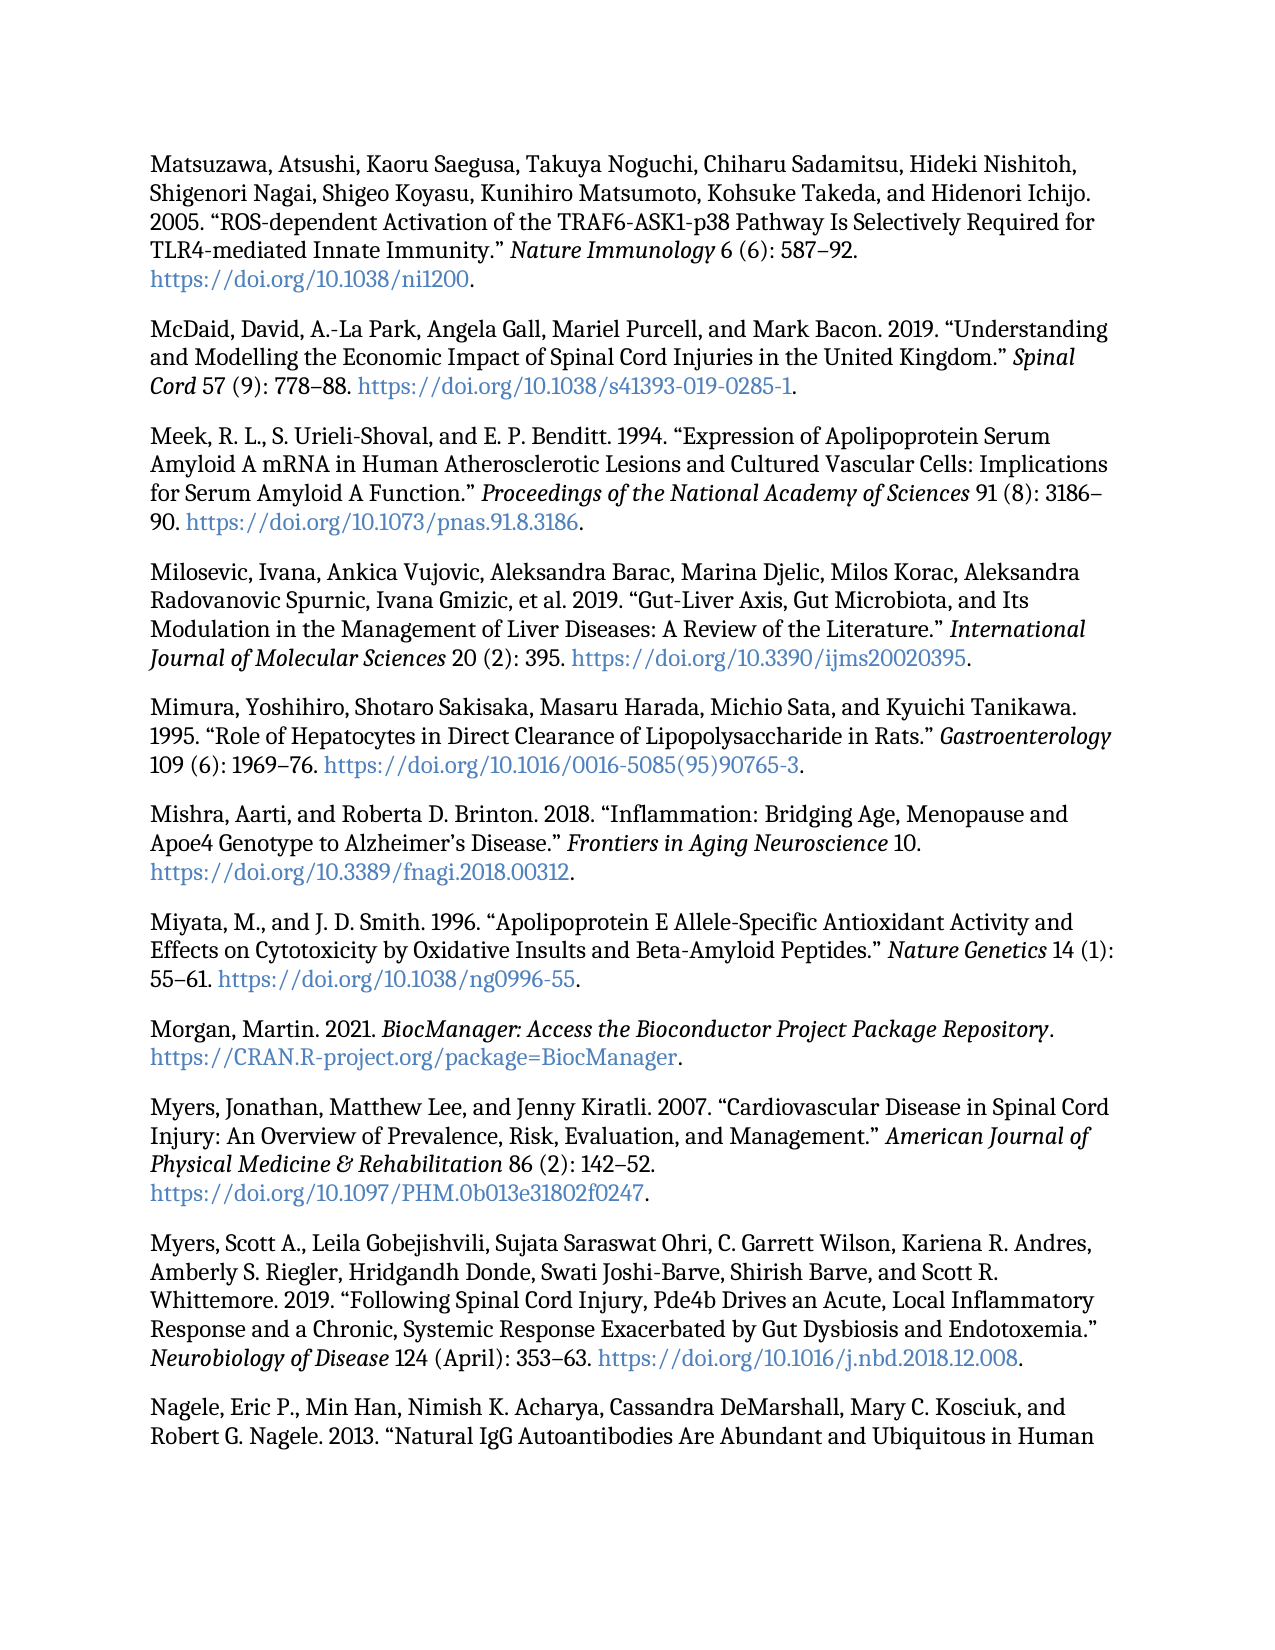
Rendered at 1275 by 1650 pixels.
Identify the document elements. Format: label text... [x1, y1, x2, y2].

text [150, 1393, 1125, 1451]
text Mimura, Yoshihiro, Shotaro Sakisaka, Masaru Harada, Michio Sata, and Kyuichi Tanikawa. 1995. “Role of Hepatocytes in Direct Clearance of Lipopolysaccharide in Rats.” Gastroenterology 109 (6): 1969–76. https://doi.org/10.1016/0016-5085(95)90765-3. [150, 693, 1125, 779]
text Myers, Scott A., Leila Gobejishvili, Sujata Saraswat Ohri, C. Garrett Wilson, Kariena R. Andres, Amberly S. Riegler, Hridgandh Donde, Swati Joshi-Barve, Shirish Barve, and Scott R. Whittemore. 2019. “Following Spinal Cord Injury, Pde4b Drives an Acute, Local Inflammatory Response and a Chronic, Systemic Response Exacerbated by Gut Dysbiosis and Endotoxemia.” Neurobiology of Disease 124 (April): 353–63. https://doi.org/10.1016/j.nbd.2018.12.008. [150, 1229, 1125, 1372]
text McDaid, David, A.-La Park, Angela Gall, Mariel Purcell, and Mark Bacon. 2019. “Understanding and Modelling the Economic Impact of Spinal Cord Injuries in the United Kingdom.” Spinal Cord 57 (9): 778–88. https://doi.org/10.1038/s41393-019-0285-1. [150, 314, 1125, 401]
text Matsuzawa, Atsushi, Kaoru Saegusa, Takuya Noguchi, Chiharu Sadamitsu, Hideki Nishitoh, Shigenori Nagai, Shigeo Koyasu, Kunihiro Matsumoto, Kohsuke Takeda, and Hidenori Ichijo. 2005. “ROS-dependent Activation of the TRAF6-ASK1-p38 Pathway Is Selectively Required for TLR4-mediated Innate Immunity.” Nature Immunology 6 (6): 587–92. https://doi.org/10.1038/ni1200. [150, 150, 1125, 294]
text Meek, R. L., S. Urieli-Shoval, and E. P. Benditt. 1994. “Expression of Apolipoprotein Serum Amyloid A mRNA in Human Atherosclerotic Lesions and Cultured Vascular Cells: Implications for Serum Amyloid A Function.” Proceedings of the National Academy of Sciences 91 (8): 3186–90. https://doi.org/10.1073/pnas.91.8.3186. [150, 422, 1125, 537]
text Mishra, Aarti, and Roberta D. Brinton. 2018. “Inflammation: Bridging Age, Menopause and Apoe4 Genotype to Alzheimer’s Disease.” Frontiers in Aging Neuroscience 10. https://doi.org/10.3389/fnagi.2018.00312. [150, 800, 1125, 887]
text Myers, Jonathan, Matthew Lee, and Jenny Kiratli. 2007. “Cardiovascular Disease in Spinal Cord Injury: An Overview of Prevalence, Risk, Evaluation, and Management.” American Journal of Physical Medicine & Rehabilitation 86 (2): 142–52. https://doi.org/10.1097/PHM.0b013e31802f0247. [150, 1093, 1125, 1208]
text Milosevic, Ivana, Ankica Vujovic, Aleksandra Barac, Marina Djelic, Milos Korac, Aleksandra Radovanovic Spurnic, Ivana Gmizic, et al. 2019. “Gut-Liver Axis, Gut Microbiota, and Its Modulation in the Management of Liver Diseases: A Review of the Literature.” International Journal of Molecular Sciences 20 (2): 395. https://doi.org/10.3390/ijms20020395. [150, 557, 1125, 672]
text Morgan, Martin. 2021. BiocManager: Access the Bioconductor Project Package Repository. https://CRAN.R-project.org/package=BiocManager. [150, 1014, 1125, 1072]
text Miyata, M., and J. D. Smith. 1996. “Apolipoprotein E Allele-Specific Antioxidant Activity and Effects on Cytotoxicity by Oxidative Insults and Beta-Amyloid Peptides.” Nature Genetics 14 (1): 55–61. https://doi.org/10.1038/ng0996-55. [150, 907, 1125, 994]
